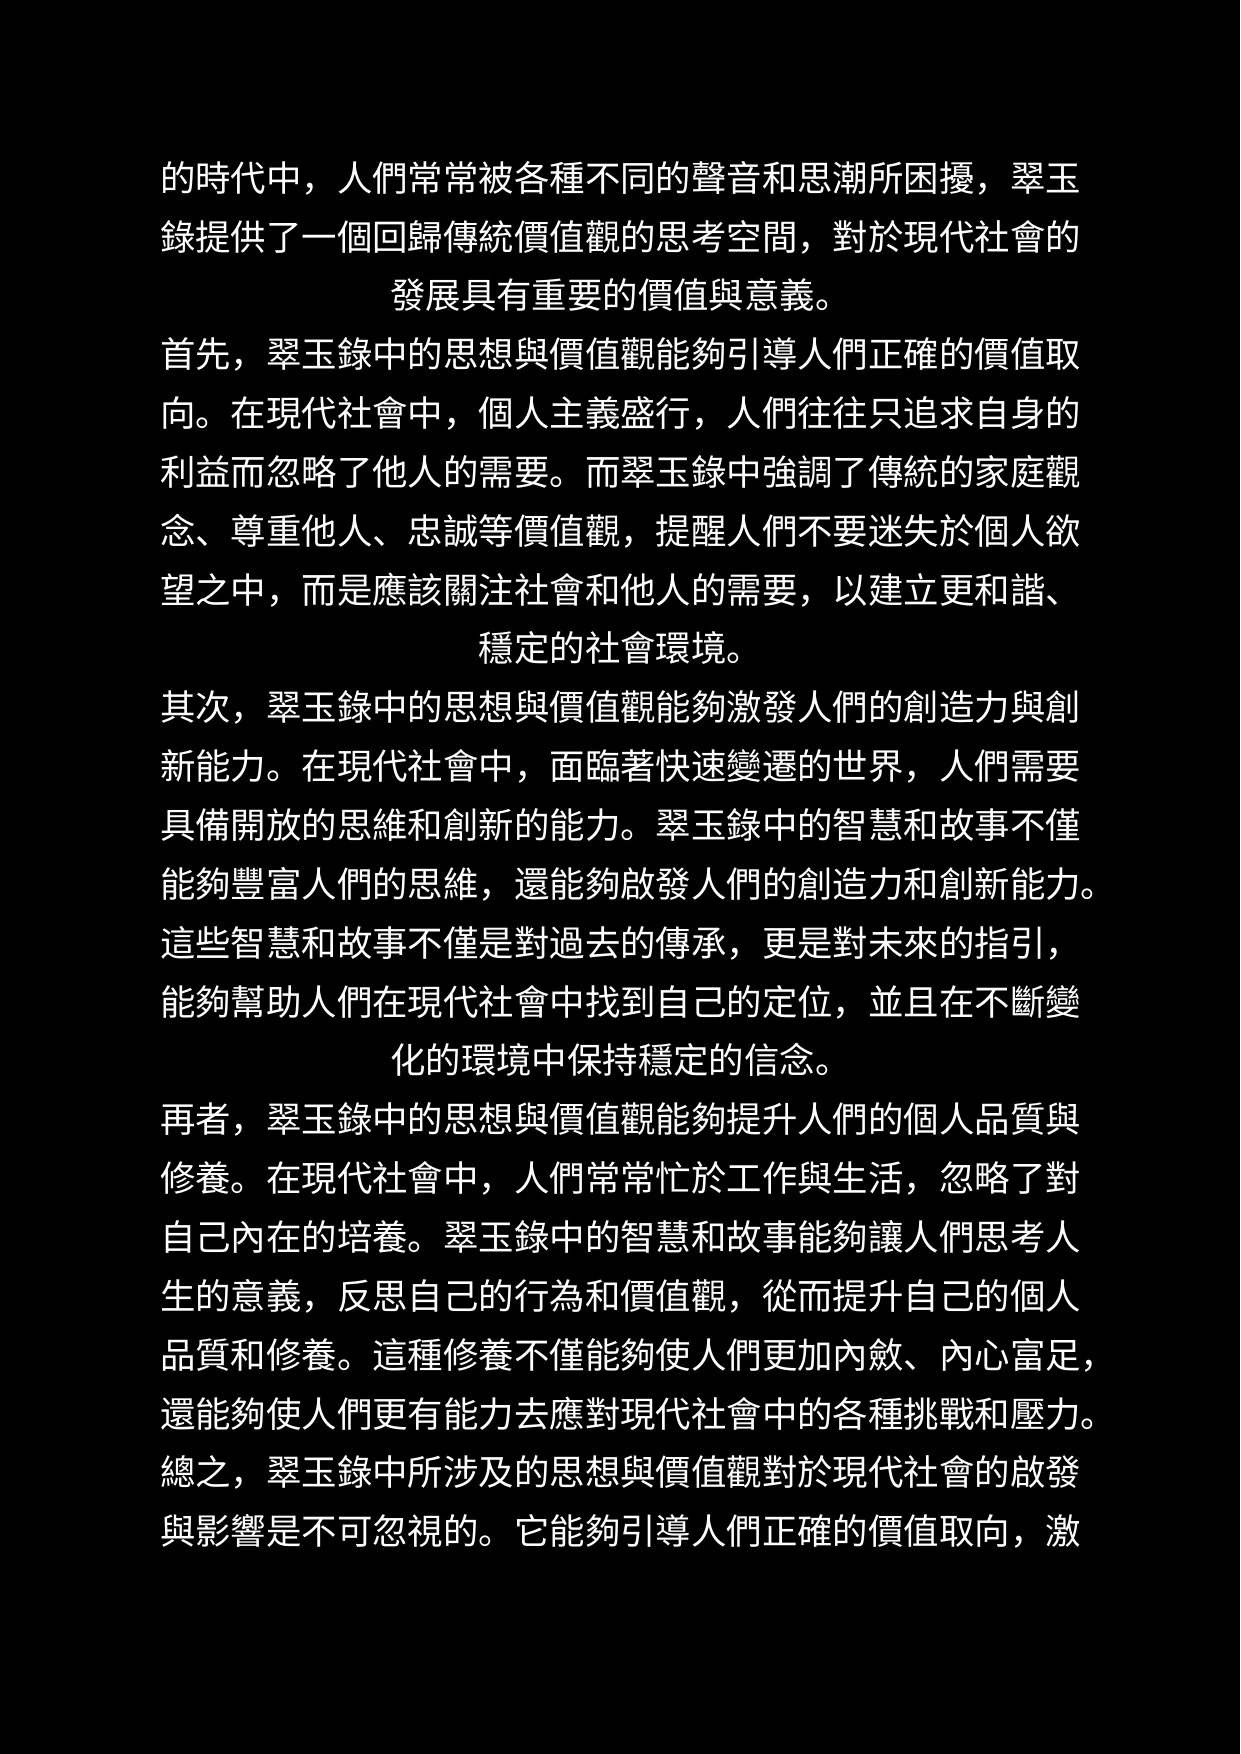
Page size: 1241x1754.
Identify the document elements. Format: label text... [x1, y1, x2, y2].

text 其次，翠玉錄中的思想與價值觀能夠激發人們的創造力與創新能力。在現代社會中，面臨著快速變遷的世界，人們需要具備開放的思維和創新的能力。翠玉錄中的智慧和故事不僅能夠豐富人們的思維，還能夠啟發人們的創造力和創新能力。這些智慧和故事不僅是對過去的傳承，更是對未來的指引，能夠幫助人們在現代社會中找到自己的定位，並且在不斷變化的環境中保持穩定的信念。 [150, 680, 1090, 1084]
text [150, 150, 1090, 319]
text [150, 1445, 1090, 1555]
text 首先，翠玉錄中的思想與價值觀能夠引導人們正確的價值取向。在現代社會中，個人主義盛行，人們往往只追求自身的利益而忽略了他人的需要。而翠玉錄中強調了傳統的家庭觀念、尊重他人、忠誠等價值觀，提醒人們不要迷失於個人欲望之中，而是應該關注社會和他人的需要，以建立更和諧、穩定的社會環境。 [150, 327, 1090, 672]
text 再者，翠玉錄中的思想與價值觀能夠提升人們的個人品質與修養。在現代社會中，人們常常忙於工作與生活，忽略了對自己內在的培養。翠玉錄中的智慧和故事能夠讓人們思考人生的意義，反思自己的行為和價值觀，從而提升自己的個人品質和修養。這種修養不僅能夠使人們更加內斂、內心富足，還能夠使人們更有能力去應對現代社會中的各種挑戰和壓力。 [150, 1092, 1090, 1437]
